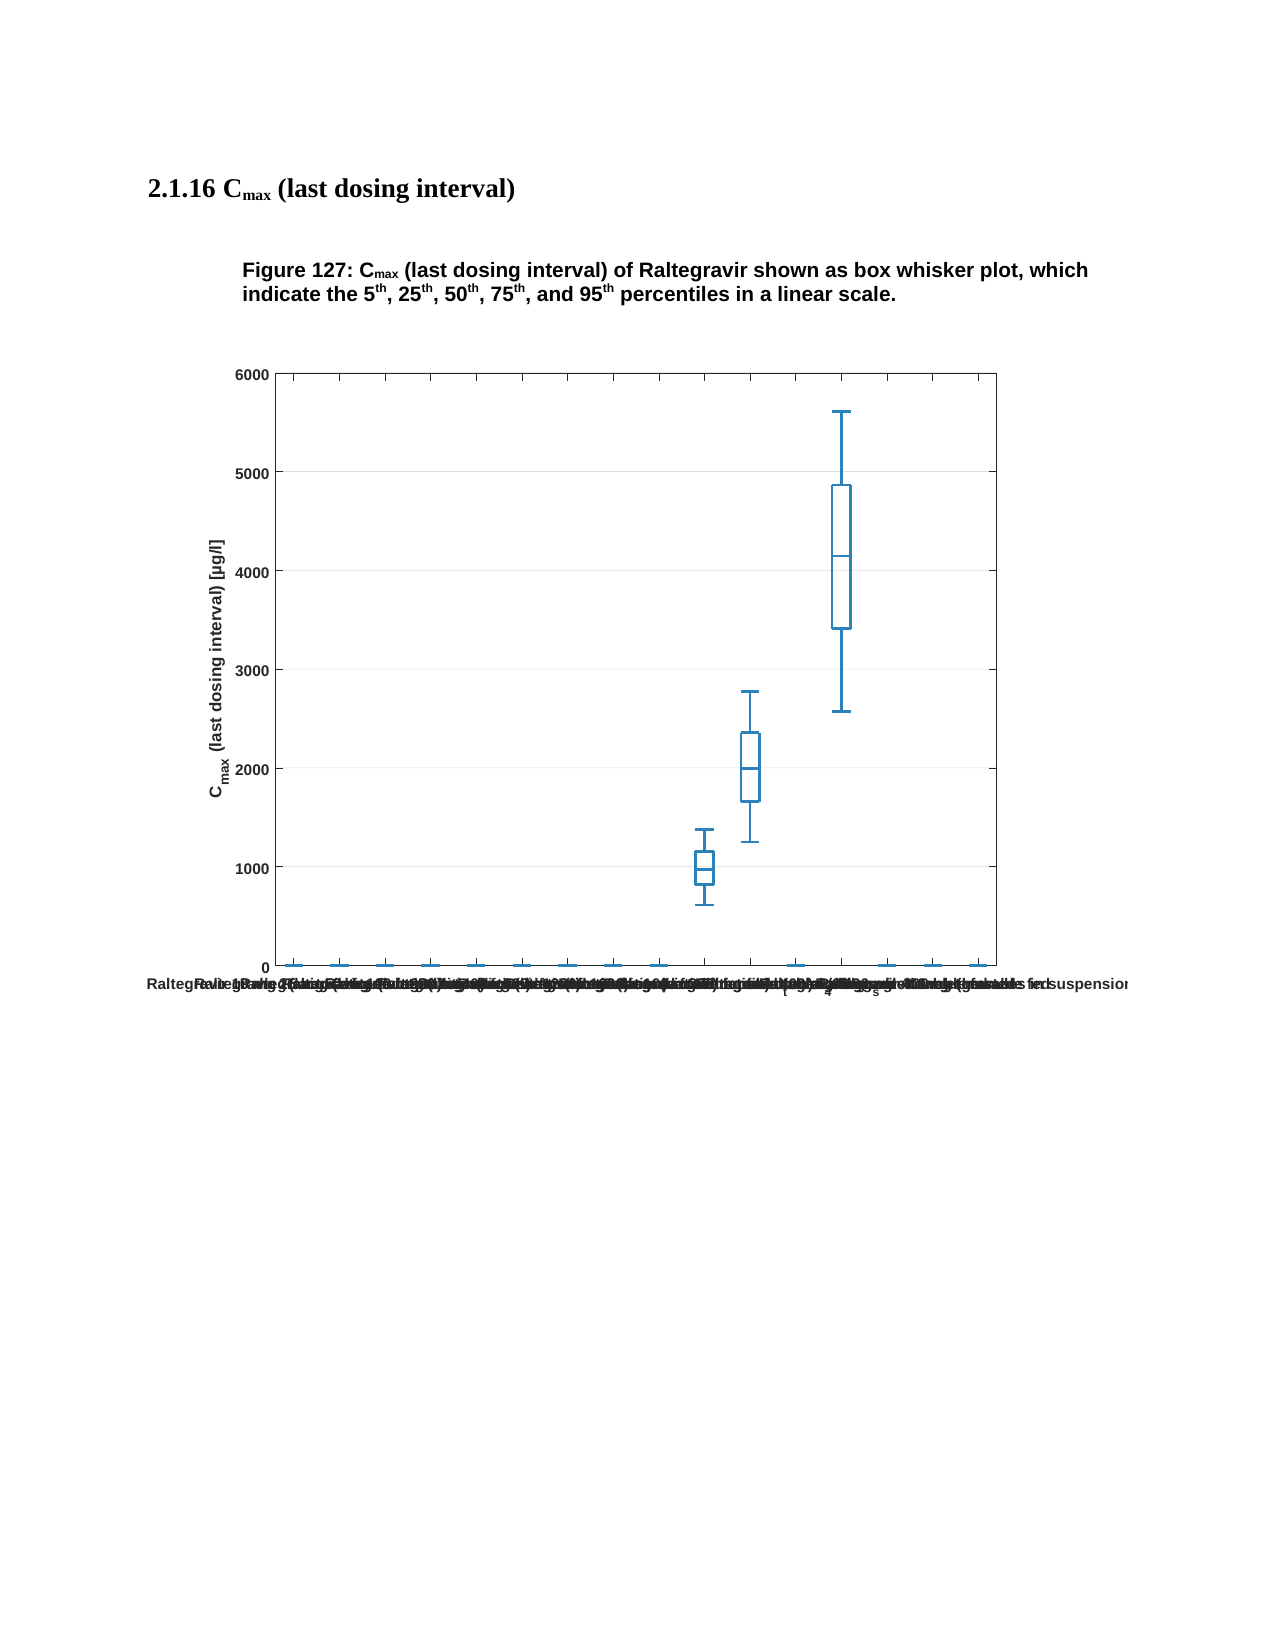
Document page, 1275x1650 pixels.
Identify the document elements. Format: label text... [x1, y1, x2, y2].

subtitle Cmax (last dosing interval) [148, 173, 1127, 204]
